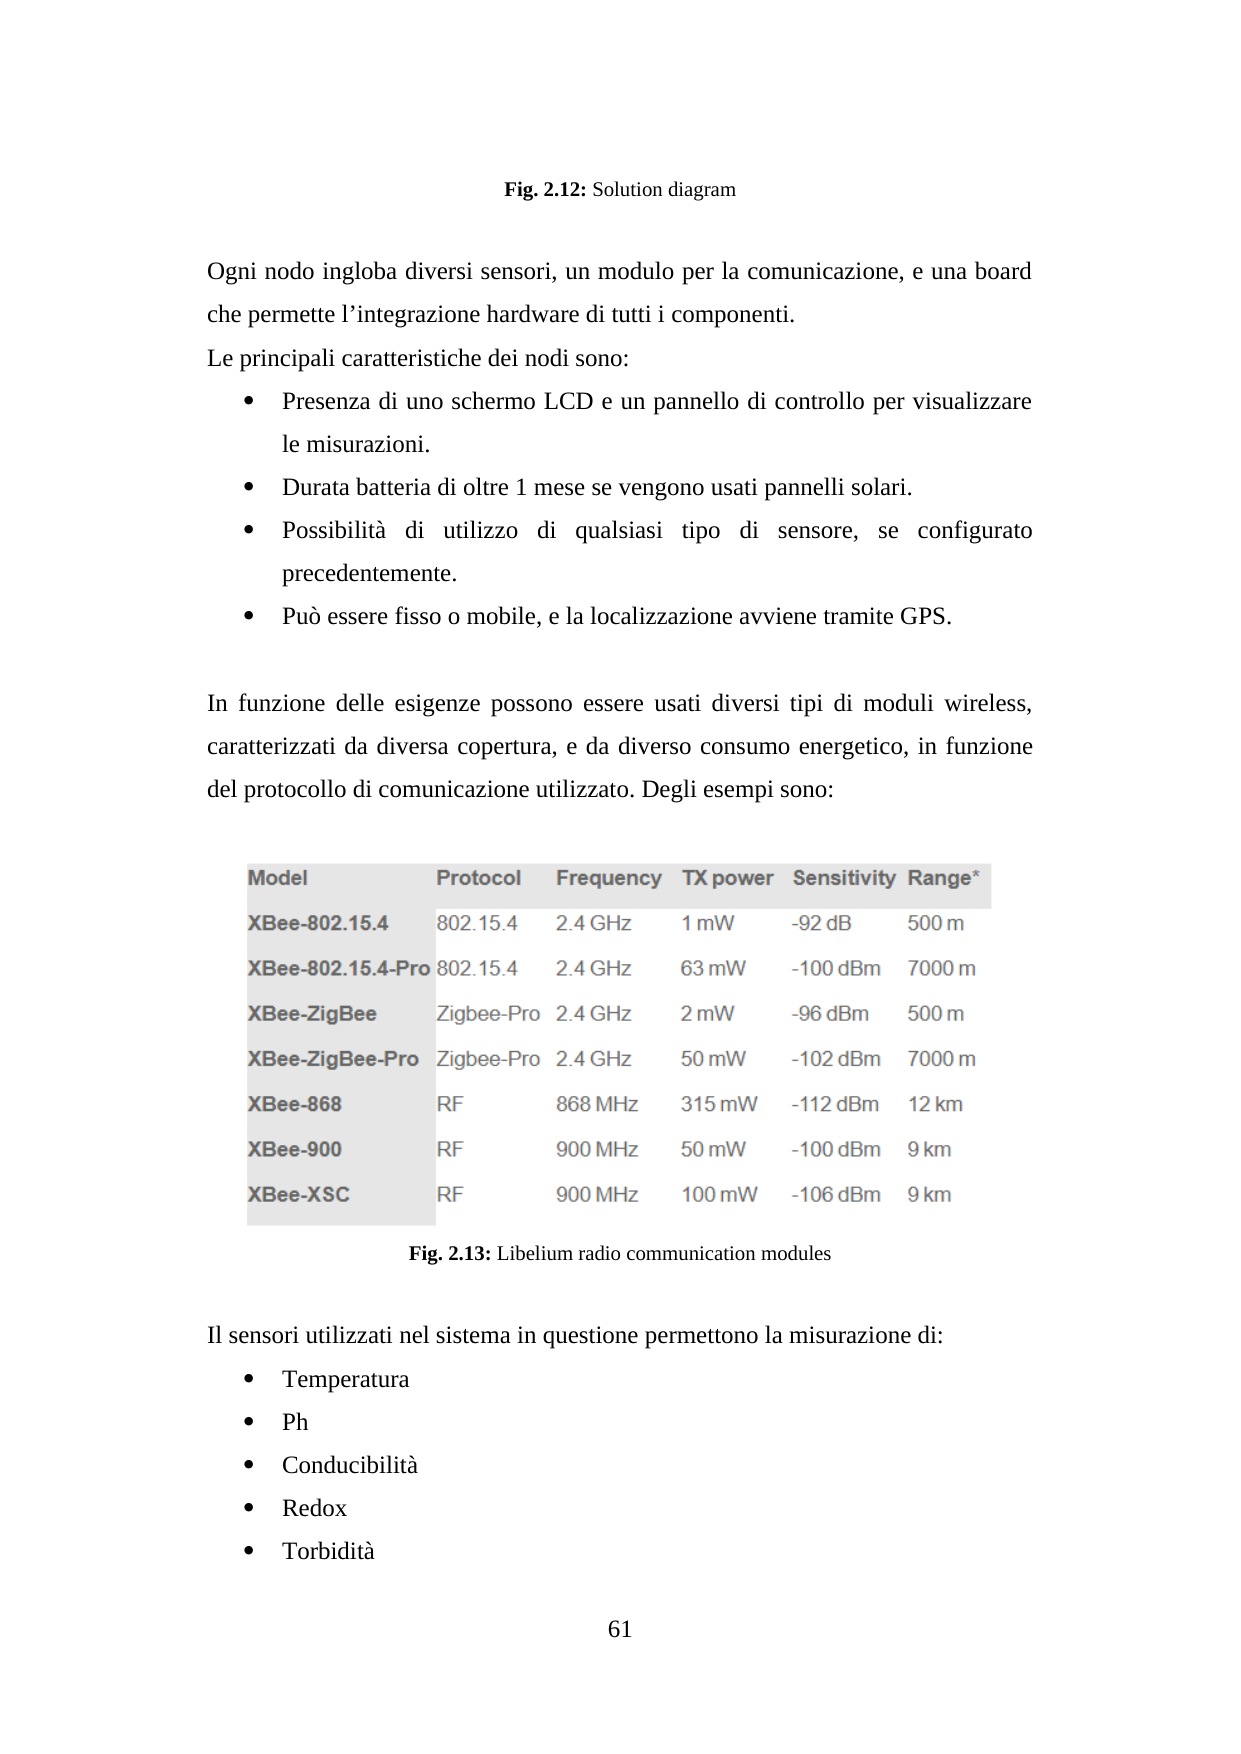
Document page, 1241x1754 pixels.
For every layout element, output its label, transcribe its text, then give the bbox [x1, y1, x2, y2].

text In funzione delle esigenze possono essere usati diversi tipi di moduli wireless, caratterizzati da diversa copertura, e da diverso consumo energetico, in funzione del protocollo di comunicazione utilizzato. Degli esempi sono: [207, 688, 1033, 803]
text Le principali caratteristiche dei nodi sono: [207, 343, 1033, 371]
list Possibilità di utilizzo di qualsiasi tipo di sensore, se configurato precedentemente. [244, 515, 1033, 587]
text Il sensori utilizzati nel sistema in questione permettono la misurazione di: [207, 1321, 1033, 1349]
text Fig. 2.12: Solution diagram [207, 177, 1033, 201]
list Ph [244, 1407, 1033, 1436]
text Ogni nodo ingloba diversi sensori, un modulo per la comunicazione, e una board che permette l’integrazione hardware di tutti i componenti. [207, 256, 1033, 328]
list Temperatura [244, 1364, 1033, 1392]
picture [246, 860, 994, 1227]
list Può essere fisso o mobile, e la localizzazione avviene tramite GPS. [244, 601, 1033, 630]
list Presenza di uno schermo LCD e un pannello di controllo per visualizzare le misurazioni. [244, 386, 1033, 458]
list Conducibilità [244, 1450, 1033, 1479]
list Redox [244, 1493, 1033, 1522]
list Durata batteria di oltre 1 mese se vengono usati pannelli solari. [244, 472, 1033, 501]
list Torbidità [244, 1536, 1033, 1565]
text Fig. 2.13: Libelium radio communication modules [207, 1241, 1033, 1265]
